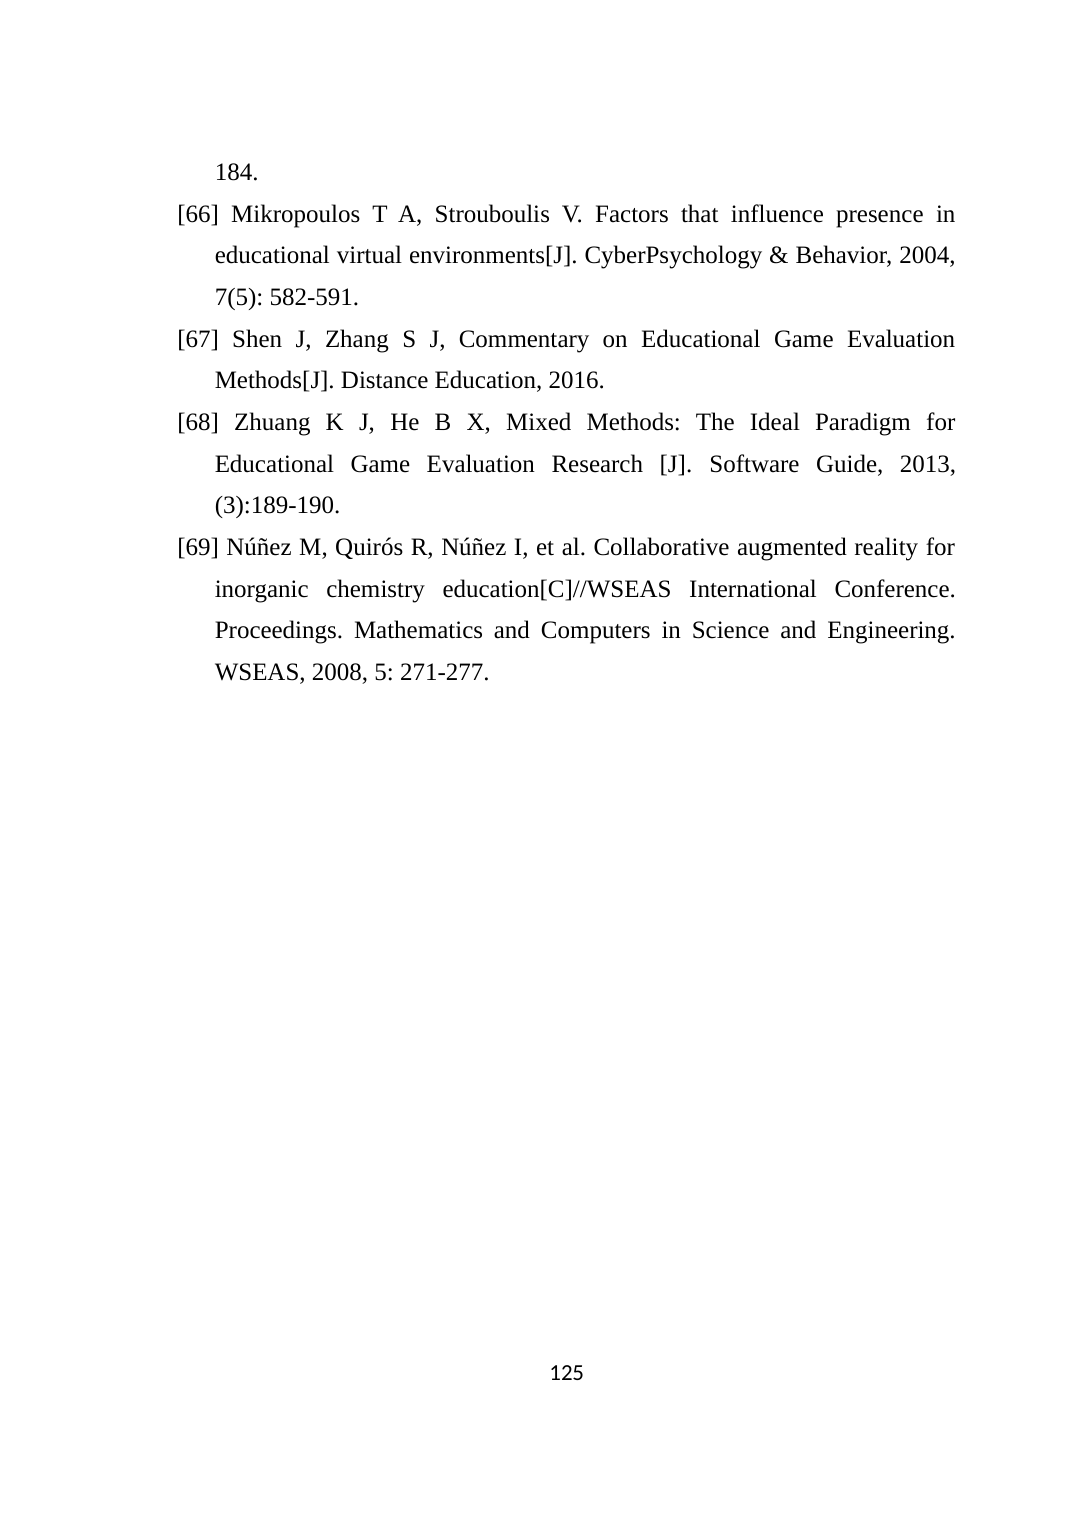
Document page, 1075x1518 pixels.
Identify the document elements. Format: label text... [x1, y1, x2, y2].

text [177, 147, 956, 189]
text [68] Zhuang K J, He B X, Mixed Methods: The Ideal Paradigm for Educational Game Evaluation Research [J]. Software Guide, 2013, (3):189-190. [177, 397, 956, 522]
text [66] Mikropoulos T A, Strouboulis V. Factors that influence presence in educational virtual environments[J]. CyberPsychology & Behavior, 2004, 7(5): 582-591. [177, 189, 956, 314]
text [67] Shen J, Zhang S J, Commentary on Educational Game Evaluation Methods[J]. Distance Education, 2016. [177, 314, 956, 397]
text [69] Núñez M, Quirós R, Núñez I, et al. Collaborative augmented reality for inorganic chemistry education[C]//WSEAS International Conference. Proceedings. Mathematics and Computers in Science and Engineering. WSEAS, 2008, 5: 271-277. [177, 522, 956, 689]
